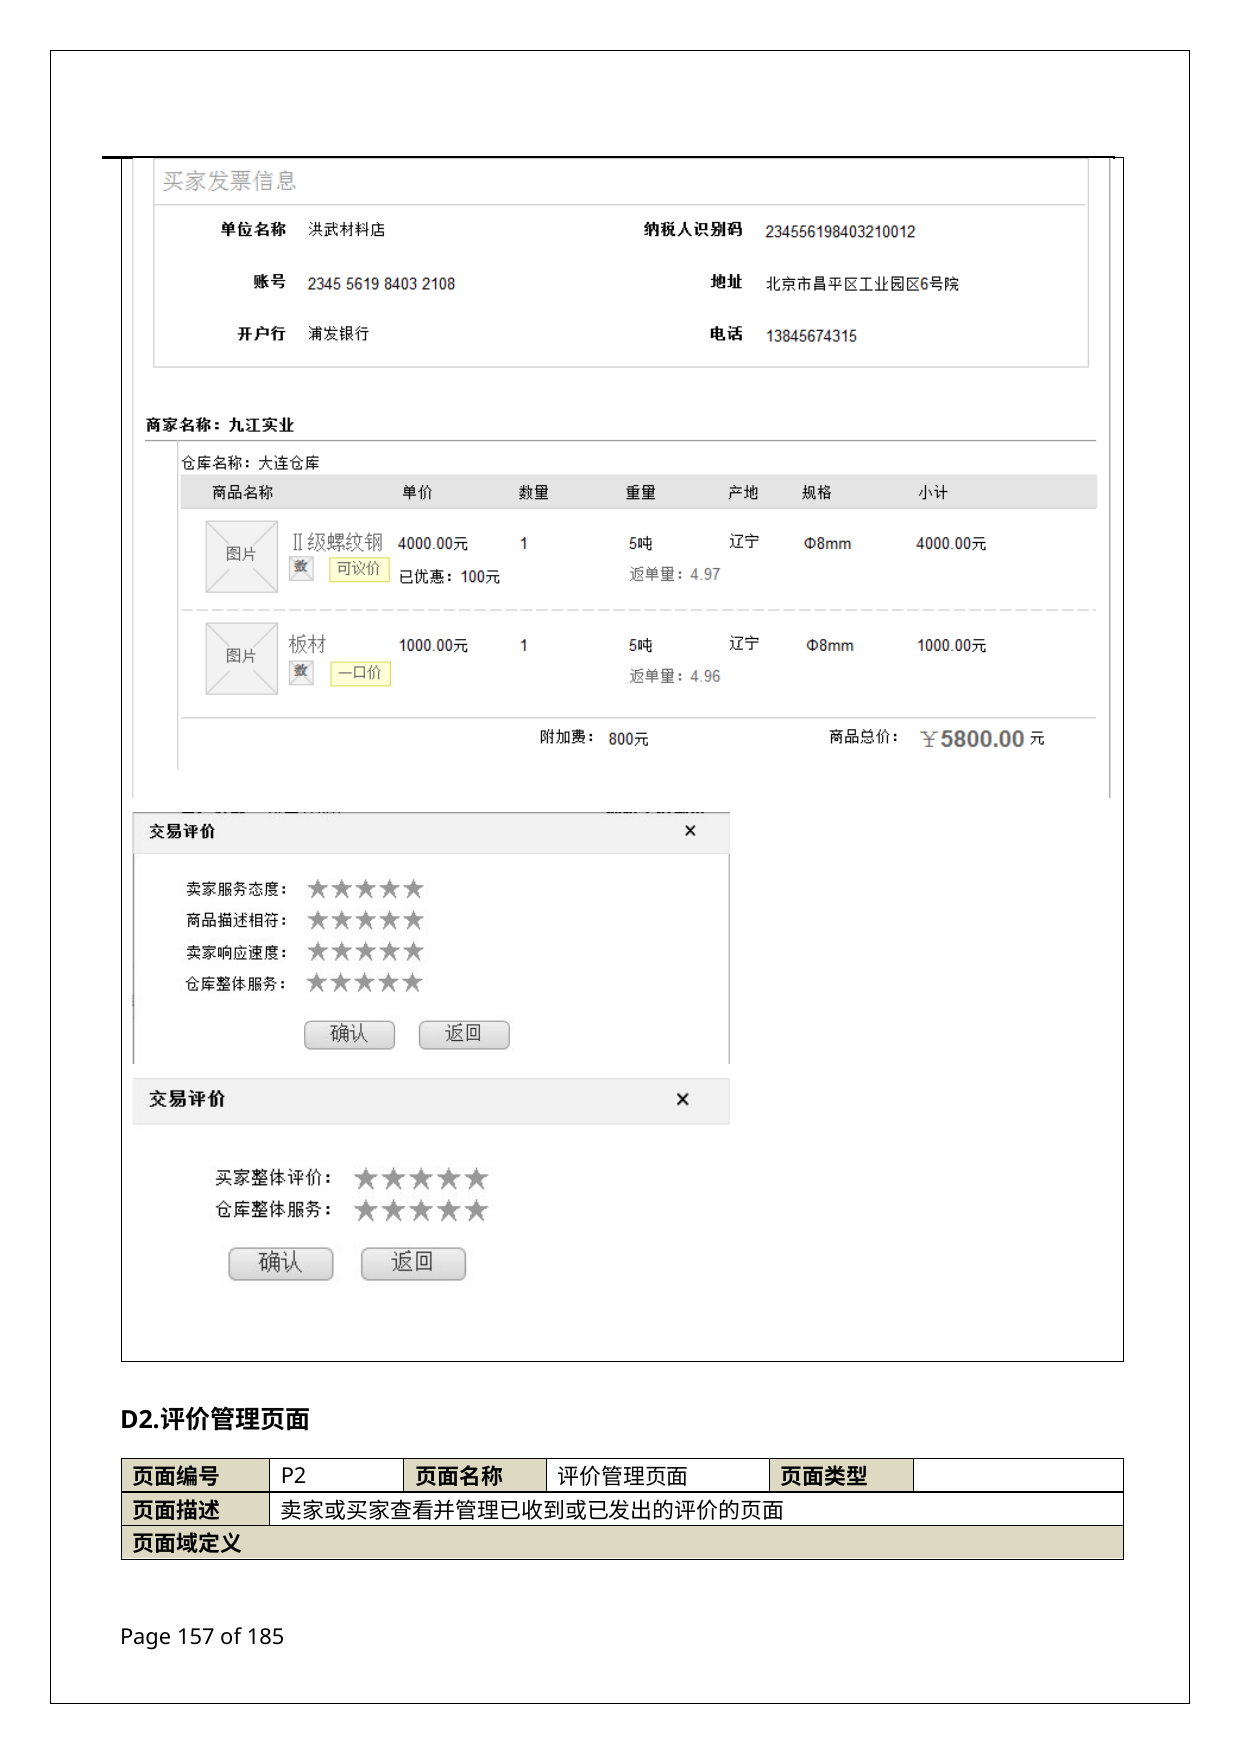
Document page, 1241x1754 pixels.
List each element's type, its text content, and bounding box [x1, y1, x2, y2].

picture [132, 1078, 730, 1318]
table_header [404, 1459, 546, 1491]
picture [132, 812, 730, 1064]
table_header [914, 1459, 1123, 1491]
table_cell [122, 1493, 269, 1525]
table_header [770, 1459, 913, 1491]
picture [132, 158, 1114, 798]
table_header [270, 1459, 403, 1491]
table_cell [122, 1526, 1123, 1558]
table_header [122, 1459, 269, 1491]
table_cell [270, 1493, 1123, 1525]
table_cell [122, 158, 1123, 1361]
subtitle D2.评价管理页面 [120, 1387, 1120, 1452]
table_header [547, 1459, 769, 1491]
